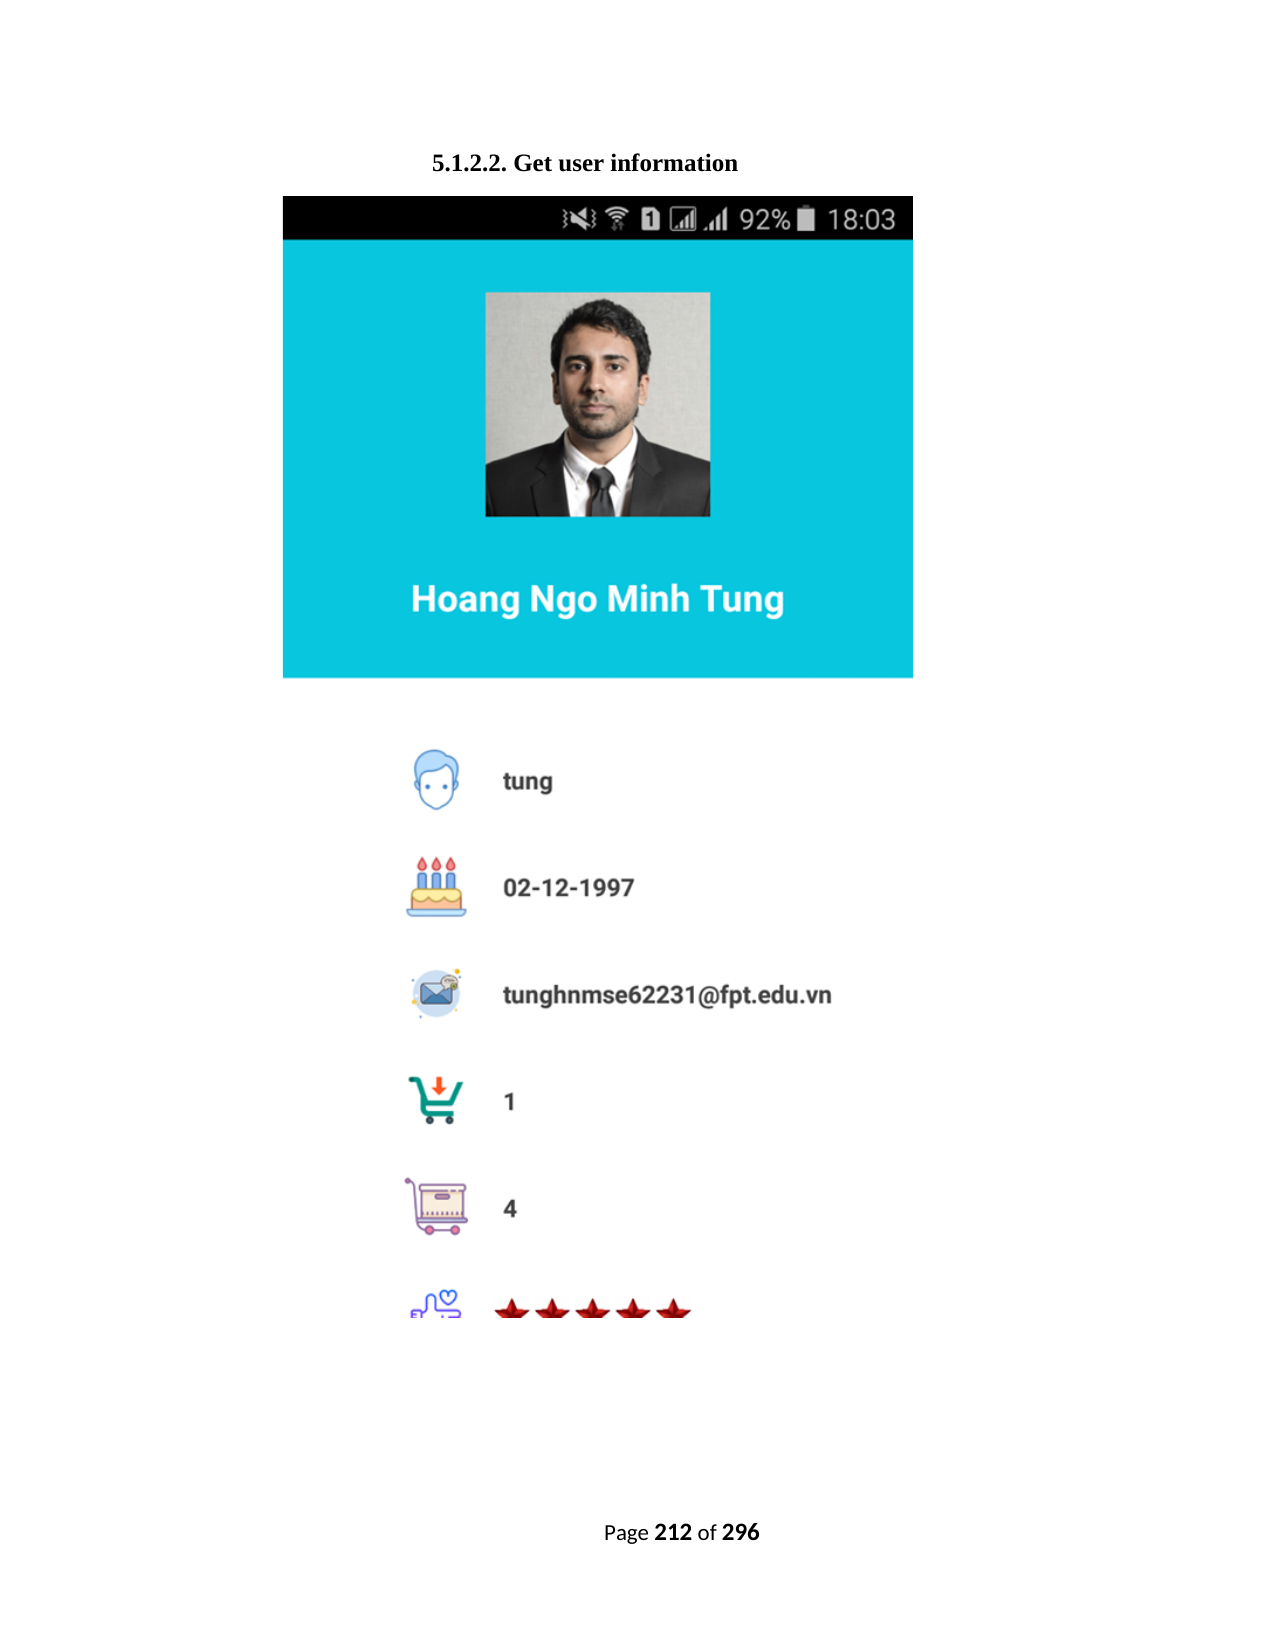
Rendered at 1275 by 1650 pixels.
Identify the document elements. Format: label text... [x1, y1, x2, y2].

subtitle 5.1.2.2. Get user information [207, 148, 1157, 176]
picture [282, 196, 913, 1318]
